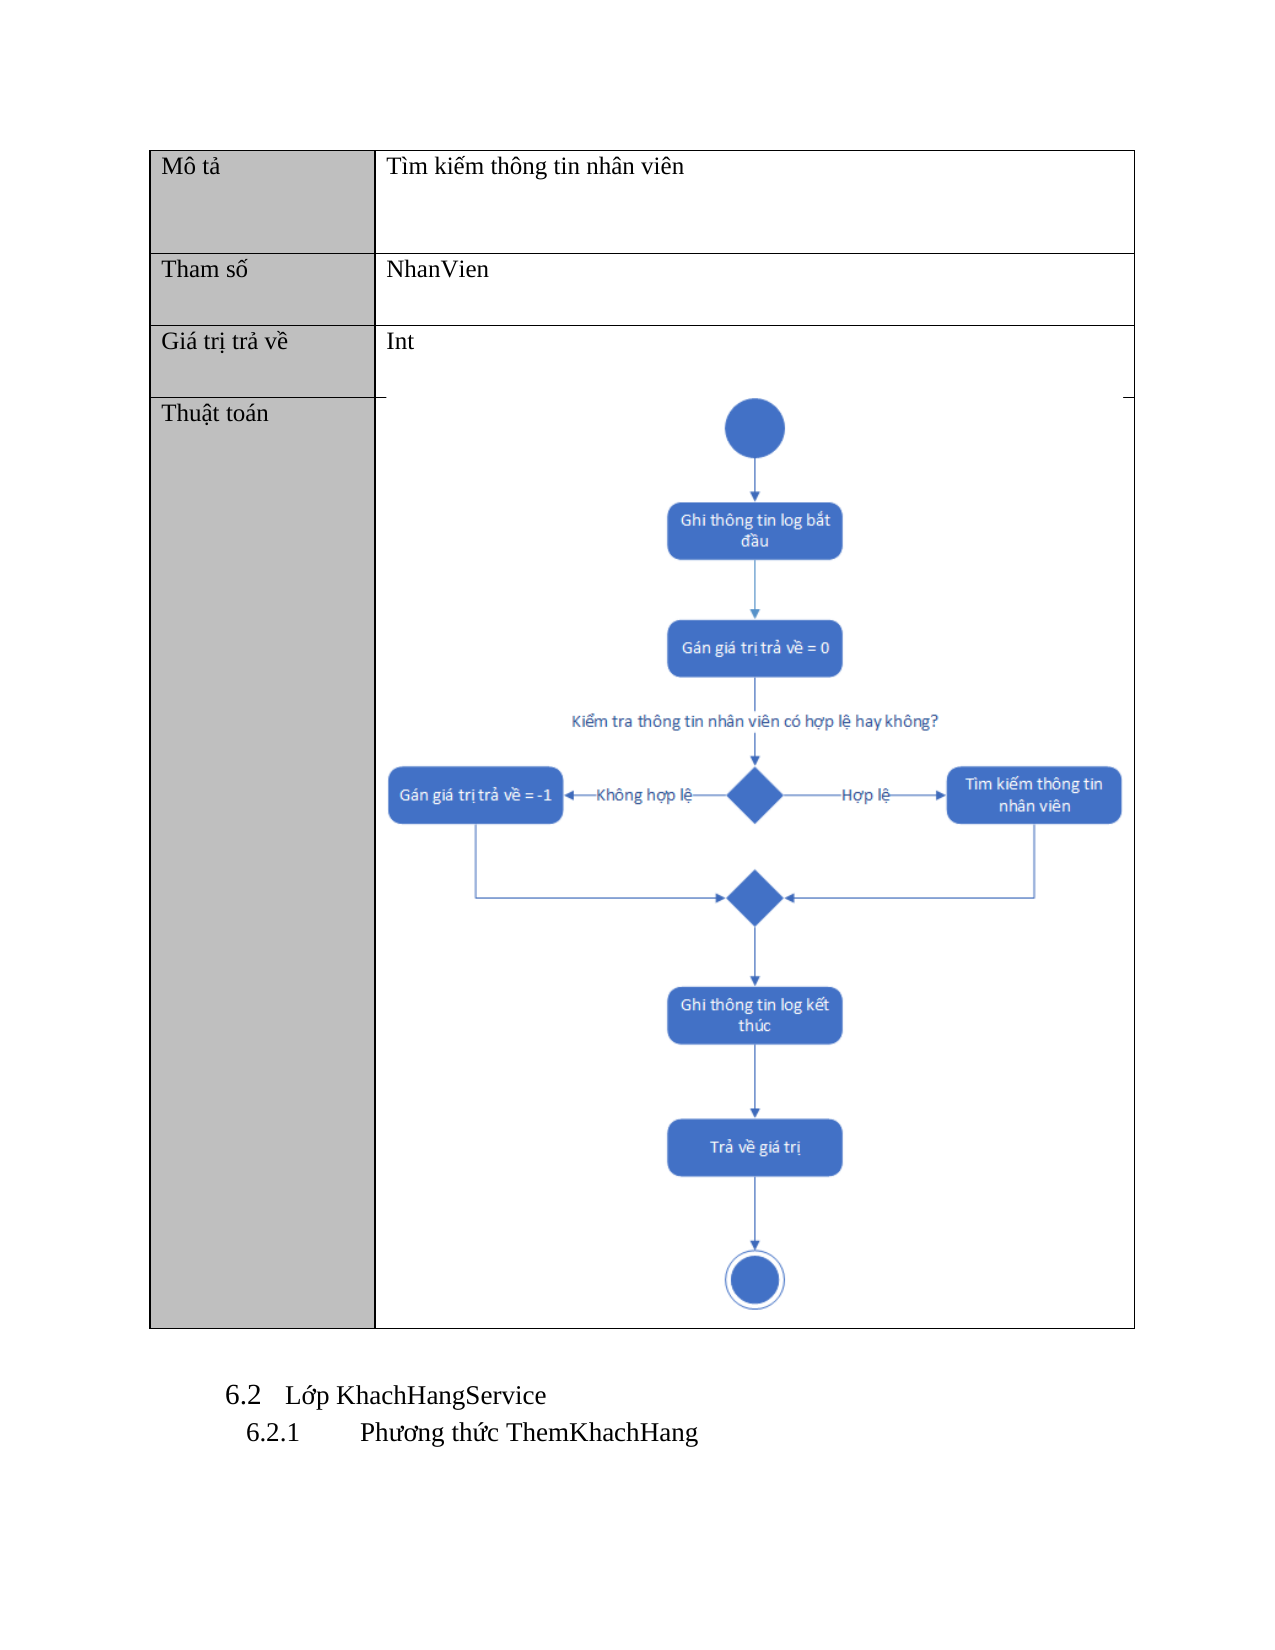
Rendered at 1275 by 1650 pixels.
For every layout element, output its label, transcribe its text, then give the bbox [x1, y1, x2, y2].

table_cell Tìm kiếm thông tin nhân viên [376, 151, 1134, 253]
table_cell NhanVien [376, 254, 1134, 325]
list Phương thức ThemKhachHang [300, 1416, 1125, 1447]
table_cell [376, 398, 1134, 1328]
table_cell Int [376, 326, 1134, 397]
table_cell Giá trị trả về [151, 326, 374, 397]
picture [386, 397, 1124, 1311]
table_cell Tham số [151, 254, 374, 325]
table_cell Mô tả [151, 151, 374, 253]
table_cell Thuật toán [151, 398, 374, 1328]
text Lớp KhachHangService [225, 1377, 1125, 1411]
